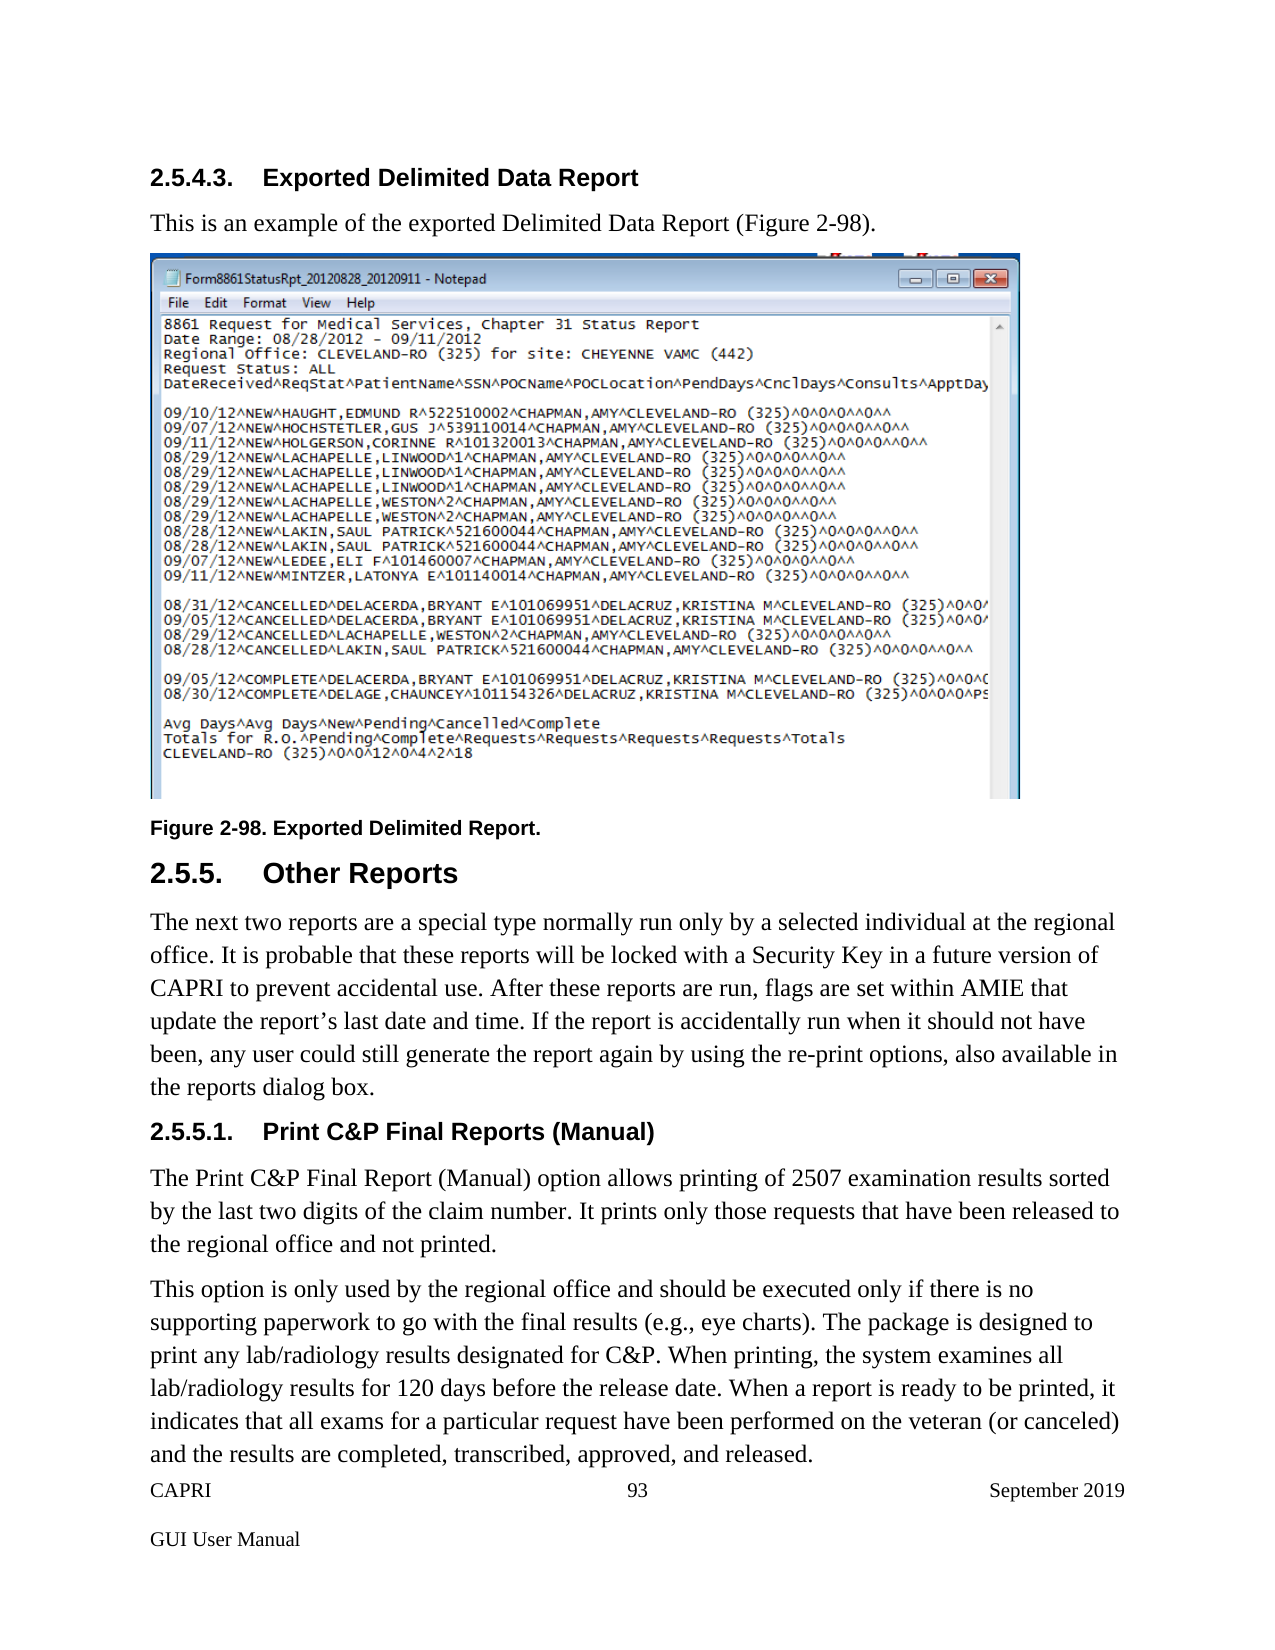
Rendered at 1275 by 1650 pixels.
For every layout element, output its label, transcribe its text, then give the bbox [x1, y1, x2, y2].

subtitle Exported Delimited Data Report [150, 162, 1125, 191]
subtitle Other Reports [150, 856, 1125, 889]
text The Print C&P Final Report (Manual) option allows printing of 2507 examination results sorted by the last two digits of the claim number. It prints only those requests that have been released to the regional office and not printed. [150, 1163, 1125, 1258]
subtitle Print C&P Final Reports (Manual) [150, 1117, 1125, 1146]
text The next two reports are a special type normally run only by a selected individual at the regional office. It is probable that these reports will be locked with a Security Key in a future version of CAPRI to prevent accidental use. After these reports are run, flags are set within AMIE that update the report’s last date and time. If the report is accidentally run when it should not have been, any user could still generate the report again by using the re-print options, also available in the reports dialog box. [150, 907, 1125, 1101]
text This option is only used by the regional office and should be executed only if there is no supporting paperwork to go with the final results (e.g., eye charts). The package is designed to print any lab/radiology results designated for C&P. When printing, the system examines all lab/radiology results for 120 days before the release date. When a report is ready to be printed, it indicates that all exams for a particular request have been performed on the veteran (or canceled) and the results are completed, transcribed, approved, and released. [150, 1274, 1125, 1468]
picture [150, 253, 1021, 799]
